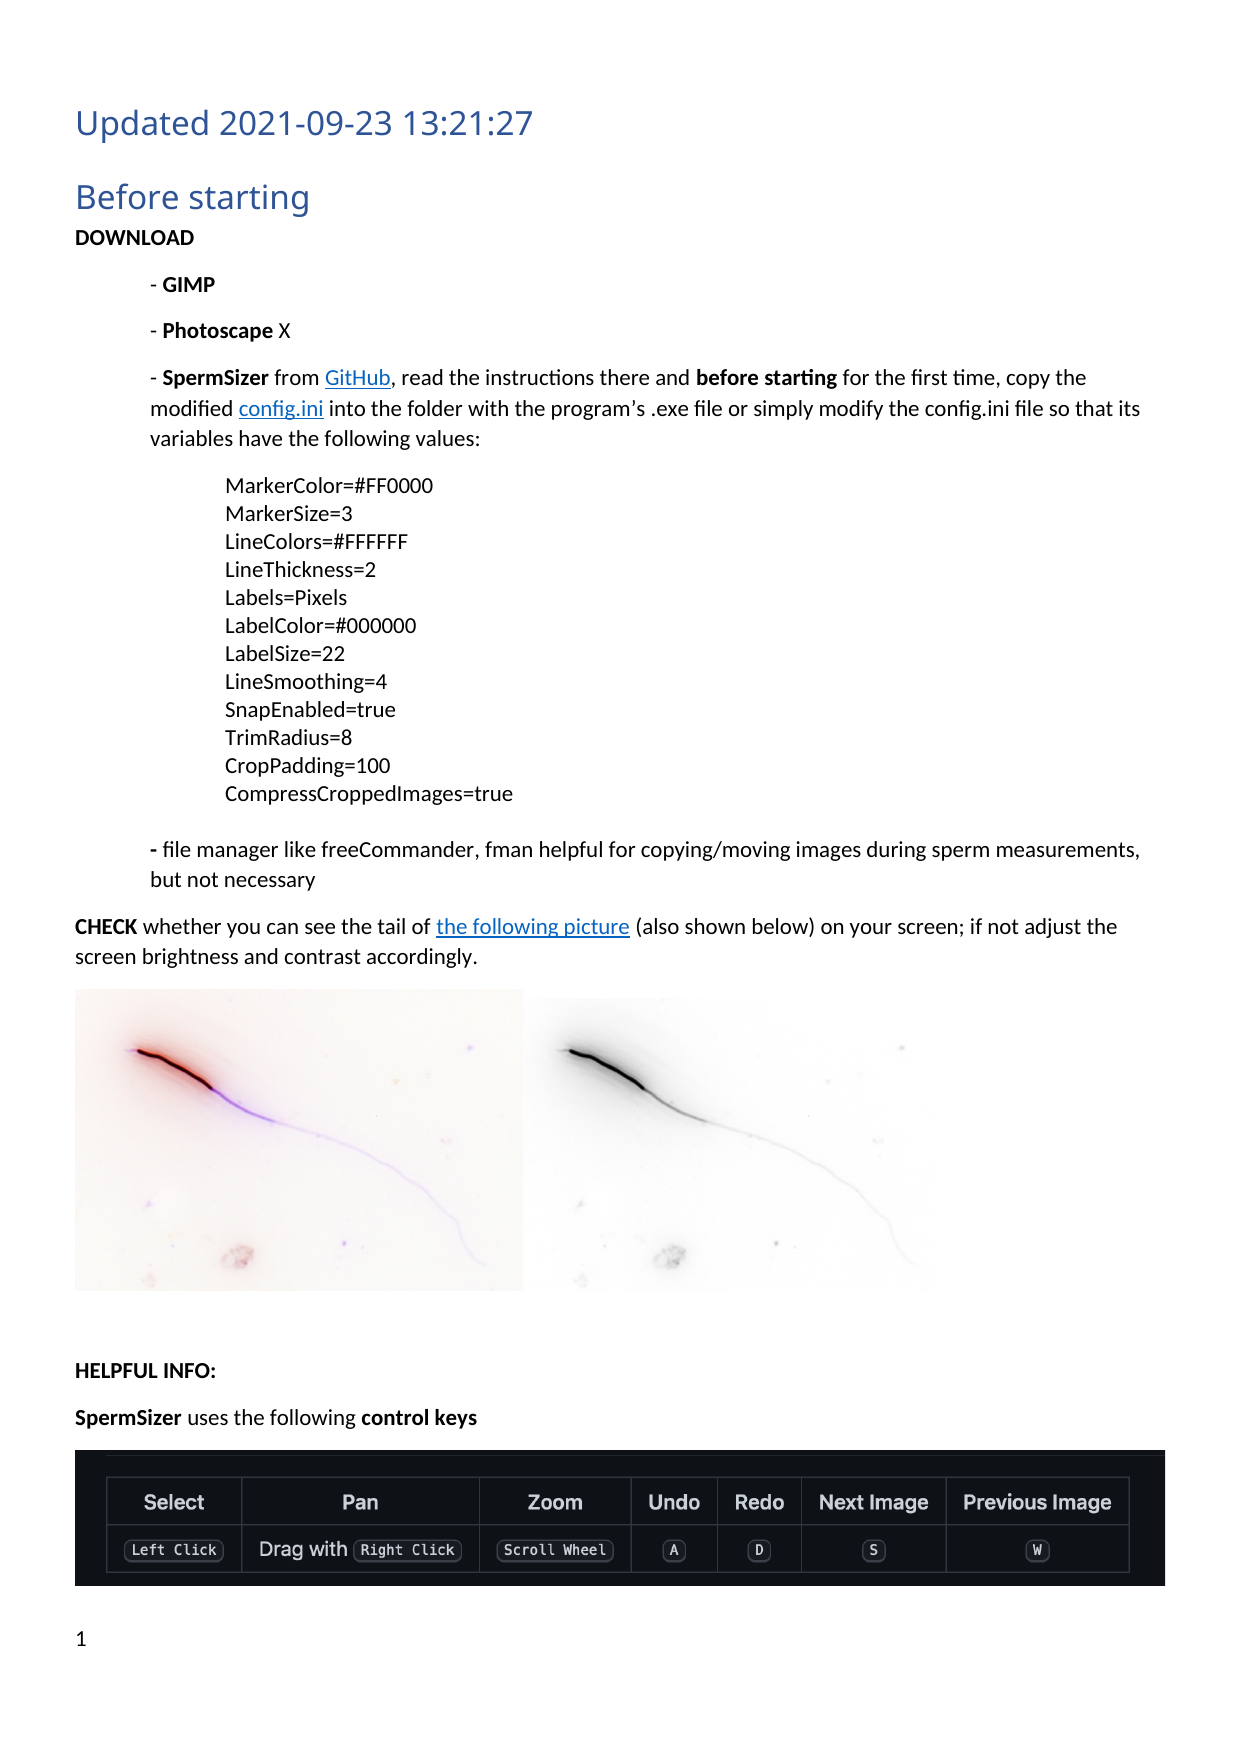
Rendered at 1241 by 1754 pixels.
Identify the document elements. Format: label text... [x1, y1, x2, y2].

text HELPFUL INFO: [75, 1356, 1165, 1384]
text MarkerSize=3 [225, 499, 1165, 527]
text LabelSize=22 [225, 639, 1165, 667]
text LineColors=#FFFFFF [225, 527, 1165, 555]
text Labels=Pixels [225, 583, 1165, 611]
text LineThickness=2 [225, 555, 1165, 583]
text SnapEnabled=true [225, 695, 1165, 723]
text LabelColor=#000000 [225, 611, 1165, 639]
text - GIMP [75, 270, 1165, 298]
text CompressCroppedImages=true [225, 779, 1165, 807]
subtitle Updated 2021-09-23 13:21:27 [75, 100, 1165, 145]
text SpermSizer uses the following control keys [75, 1403, 1165, 1431]
subtitle Before starting [75, 174, 1165, 219]
text - Photoscape X [75, 317, 1165, 345]
text LineSmoothing=4 [225, 667, 1165, 695]
text CropPadding=100 [225, 751, 1165, 779]
text CHECK whether you can see the tail of the following picture (also shown below) on your screen; if not adjust the screen brightness and contrast accordingly. [75, 912, 1165, 970]
text DOWNLOAD [75, 223, 1165, 251]
text - file manager like freeCommander, fman helpful for copying/moving images during sperm measurements, but not necessary [150, 835, 1165, 893]
text - SpermSizer from GitHub, read the instructions there and before starting for the first time, copy the modified config.ini into the folder with the program’s .exe file or simply modify the config.ini file so that its variables have the following values: [150, 363, 1165, 452]
picture [75, 1450, 1166, 1586]
text MarkerColor=#FF0000 [225, 471, 1165, 499]
picture [75, 989, 939, 1291]
text TrimRadius=8 [225, 723, 1165, 751]
